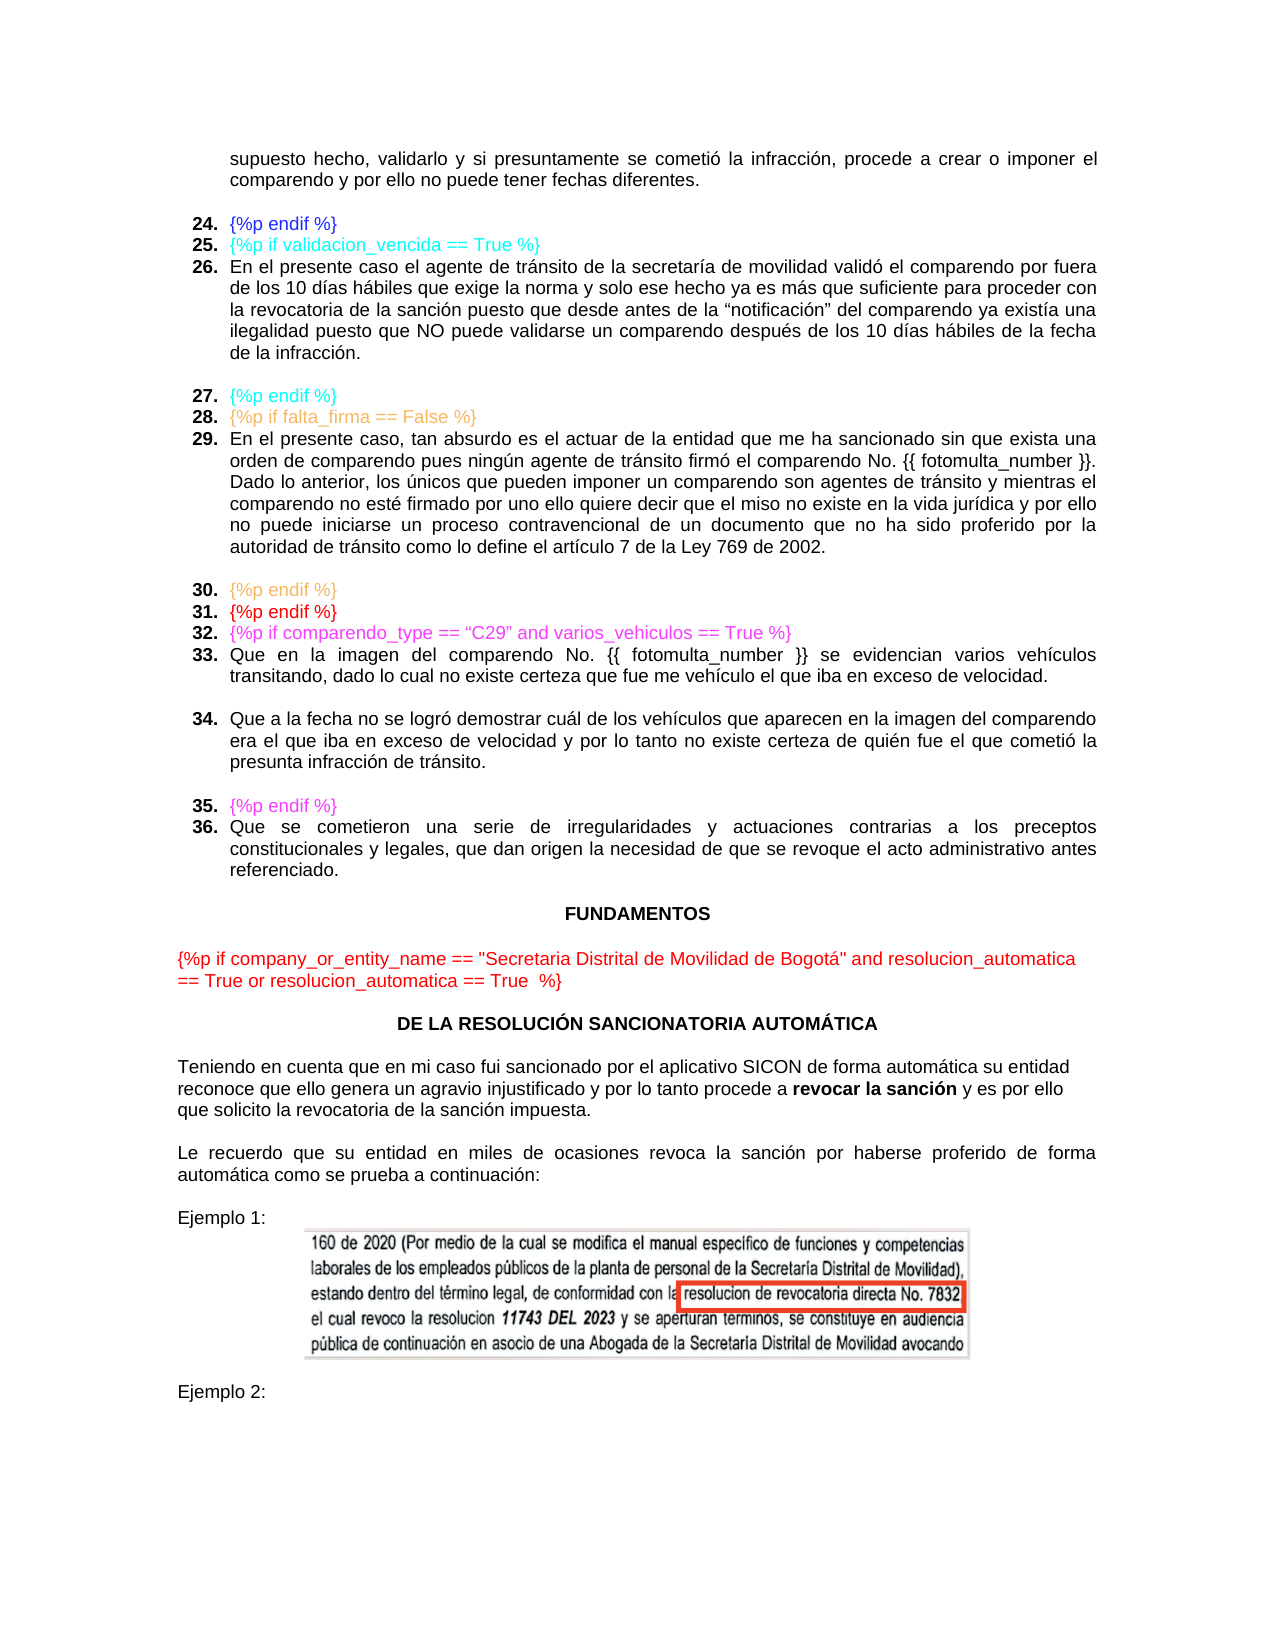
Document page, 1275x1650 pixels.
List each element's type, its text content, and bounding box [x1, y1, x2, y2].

list En el presente caso el agente de tránsito de la secretaría de movilidad validó el comparendo por fuera de los 10 días hábiles que exige la norma y solo ese hecho ya es más que suficiente para proceder con la revocatoria de la sanción puesto que desde antes de la “notificación” del comparendo ya existía una ilegalidad puesto que NO puede validarse un comparendo después de los 10 días hábiles de la fecha de la infracción. [192, 255, 1098, 363]
list Que en la imagen del comparendo No. {{ fotomulta_number }} se evidencian varios vehículos transitando, dado lo cual no existe certeza que fue me vehículo el que iba en exceso de velocidad. [192, 643, 1098, 687]
list {%p endif %} [192, 385, 1098, 406]
list {%p endif %} [192, 794, 1098, 816]
list Que a la fecha no se logró demostrar cuál de los vehículos que aparecen en la imagen del comparendo era el que iba en exceso de velocidad y por lo tanto no existe certeza de quién fue el que cometió la presunta infracción de tránsito. [192, 708, 1098, 773]
list {%p endif %} [192, 212, 1098, 234]
list Que se cometieron una serie de irregularidades y actuaciones contrarias a los preceptos constitucionales y legales, que dan origen la necesidad de que se revoque el acto administrativo antes referenciado. [192, 816, 1098, 881]
list {%p if validacion_vencida == True %} [192, 234, 1098, 255]
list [229, 148, 1098, 191]
list {%p endif %} [192, 579, 1098, 600]
list {%p endif %} [192, 600, 1098, 622]
list {%p if comparendo_type == “C29” and varios_vehiculos == True %} [192, 622, 1098, 643]
text {%p if company_or_entity_name == "Secretaria Distrital de Movilidad de Bogotá" and resolucion_automatica == True or resolucion_automatica == True %} [177, 948, 1098, 991]
list En el presente caso, tan absurdo es el actuar de la entidad que me ha sancionado sin que exista una orden de comparendo pues ningún agente de tránsito firmó el comparendo No. {{ fotomulta_number }}. Dado lo anterior, los únicos que pueden imponer un comparendo son agentes de tránsito y mientras el comparendo no esté firmado por uno ello quiere decir que el miso no existe en la vida jurídica y por ello no puede iniciarse un proceso contravencional de un documento que no ha sido proferido por la autoridad de tránsito como lo define el artículo 7 de la Ley 769 de 2002. [192, 428, 1098, 557]
picture [304, 1228, 971, 1360]
text Teniendo en cuenta que en mi caso fui sancionado por el aplicativo SICON de forma automática su entidad reconoce que ello genera un agravio injustificado y por lo tanto procede a revocar la sanción y es por ello que solicito la revocatoria de la sanción impuesta. [177, 1056, 1098, 1120]
list {%p if falta_firma == False %} [192, 406, 1098, 428]
text Ejemplo 2: [177, 1381, 1098, 1402]
text DE LA RESOLUCIÓN SANCIONATORIA AUTOMÁTICA [177, 1013, 1098, 1034]
text Le recuerdo que su entidad en miles de ocasiones revoca la sanción por haberse proferido de forma automática como se prueba a continuación: [177, 1142, 1098, 1185]
text FUNDAMENTOS [177, 902, 1098, 924]
text Ejemplo 1: [177, 1207, 1098, 1228]
